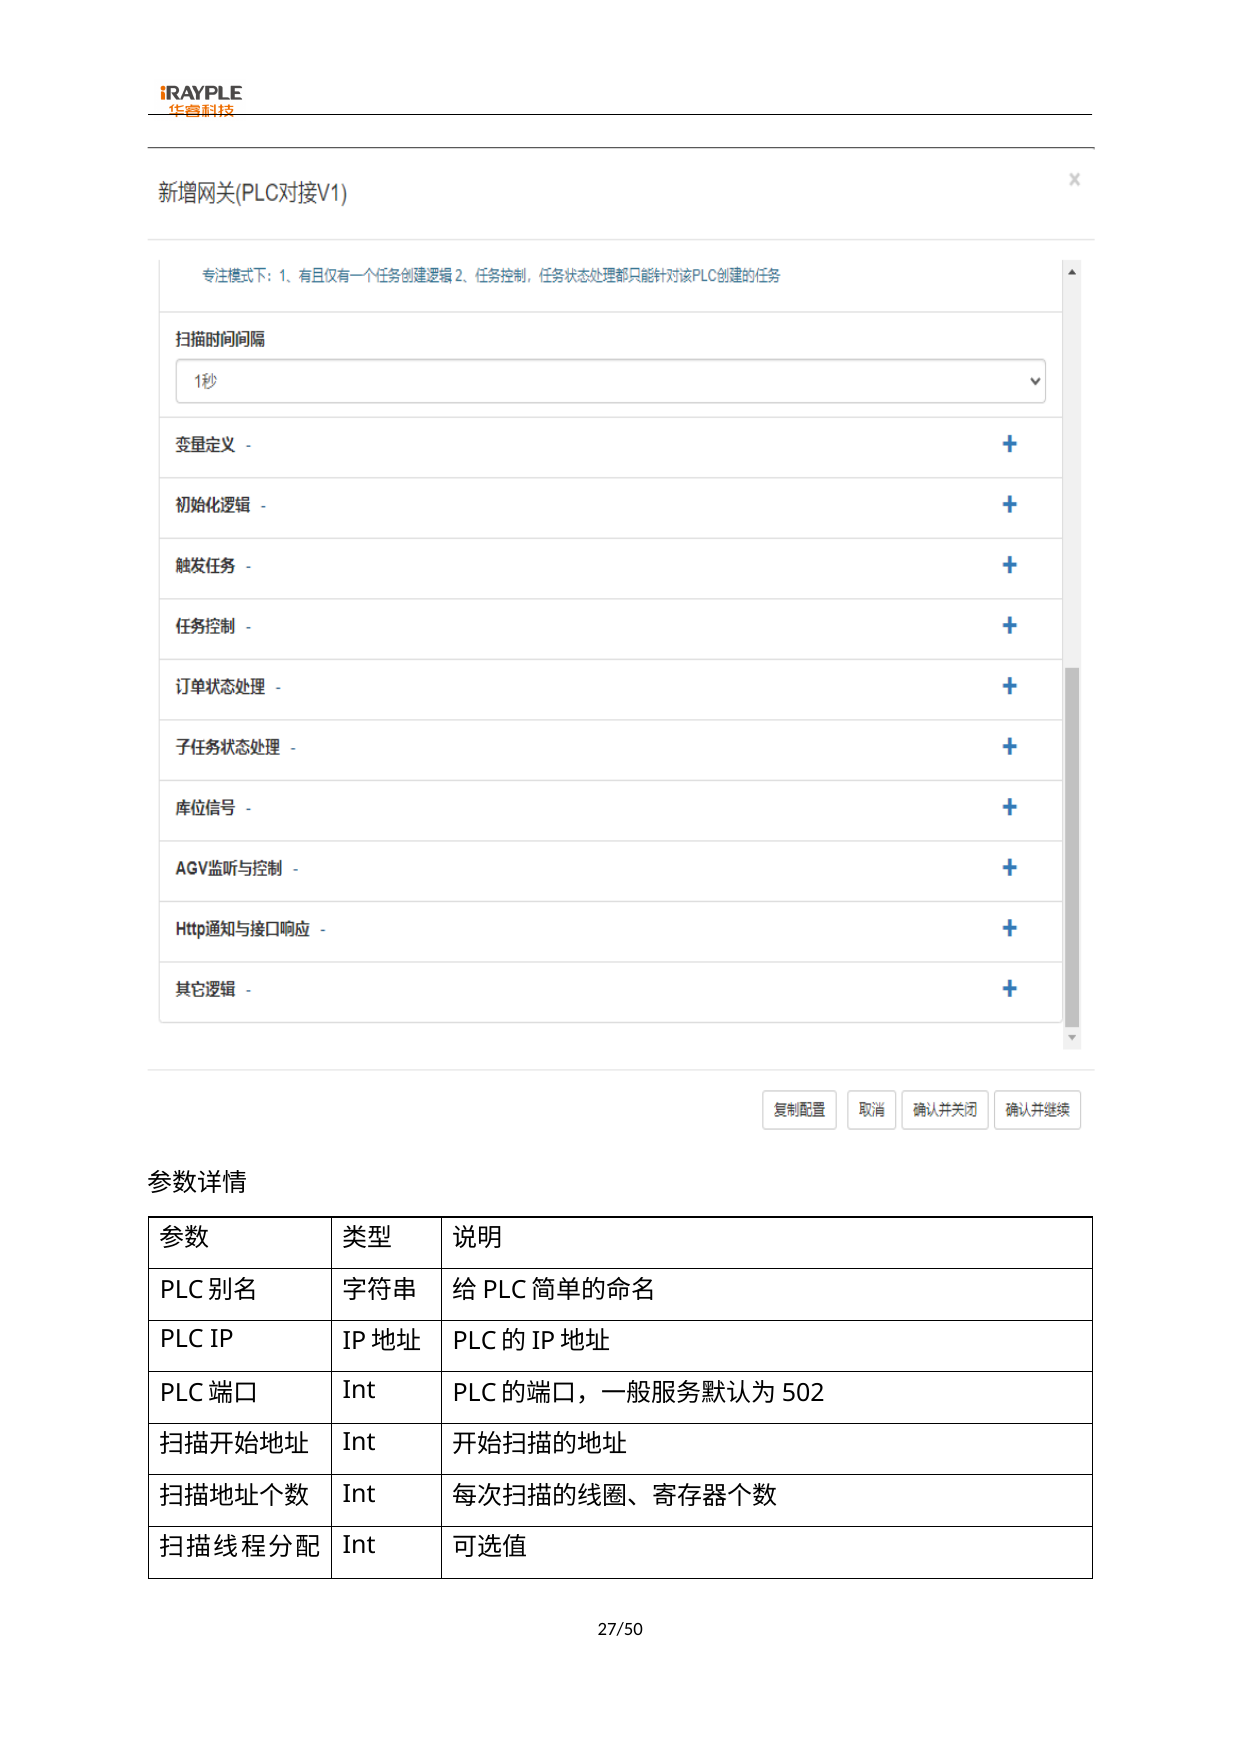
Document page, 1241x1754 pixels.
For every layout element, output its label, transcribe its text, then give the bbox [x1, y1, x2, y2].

table_cell 字符串 [332, 1269, 441, 1319]
picture [147, 147, 1095, 1147]
table_cell 给PLC简单的命名 [442, 1269, 1092, 1319]
table_cell 扫描开始地址 [149, 1424, 331, 1474]
table_cell IP地址 [332, 1321, 441, 1371]
table_cell Int [332, 1372, 441, 1423]
table_cell 开始扫描的地址 [442, 1424, 1092, 1474]
text 参数详情 [148, 1162, 1092, 1198]
table_cell 扫描地址个数 [149, 1475, 331, 1526]
table_header 参数 [149, 1218, 331, 1268]
picture [153, 115, 247, 121]
table_cell PLC端口 [149, 1372, 331, 1423]
table_cell Int [332, 1424, 441, 1474]
table_cell Int [332, 1475, 441, 1526]
table_header 类型 [332, 1218, 441, 1268]
table_cell 每次扫描的线圈、寄存器个数 [442, 1475, 1092, 1526]
table_cell PLC别名 [149, 1269, 331, 1319]
table_cell 扫描线程分配方案 [149, 1527, 331, 1577]
table_cell PLC的端口，一般服务默认为502 [442, 1372, 1092, 1423]
table_cell PLC IP [149, 1321, 331, 1371]
table_cell Int [332, 1527, 441, 1577]
picture [153, 79, 247, 114]
table_cell PLC的IP地址 [442, 1321, 1092, 1371]
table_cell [442, 1527, 1092, 1577]
table_header 说明 [442, 1218, 1092, 1268]
